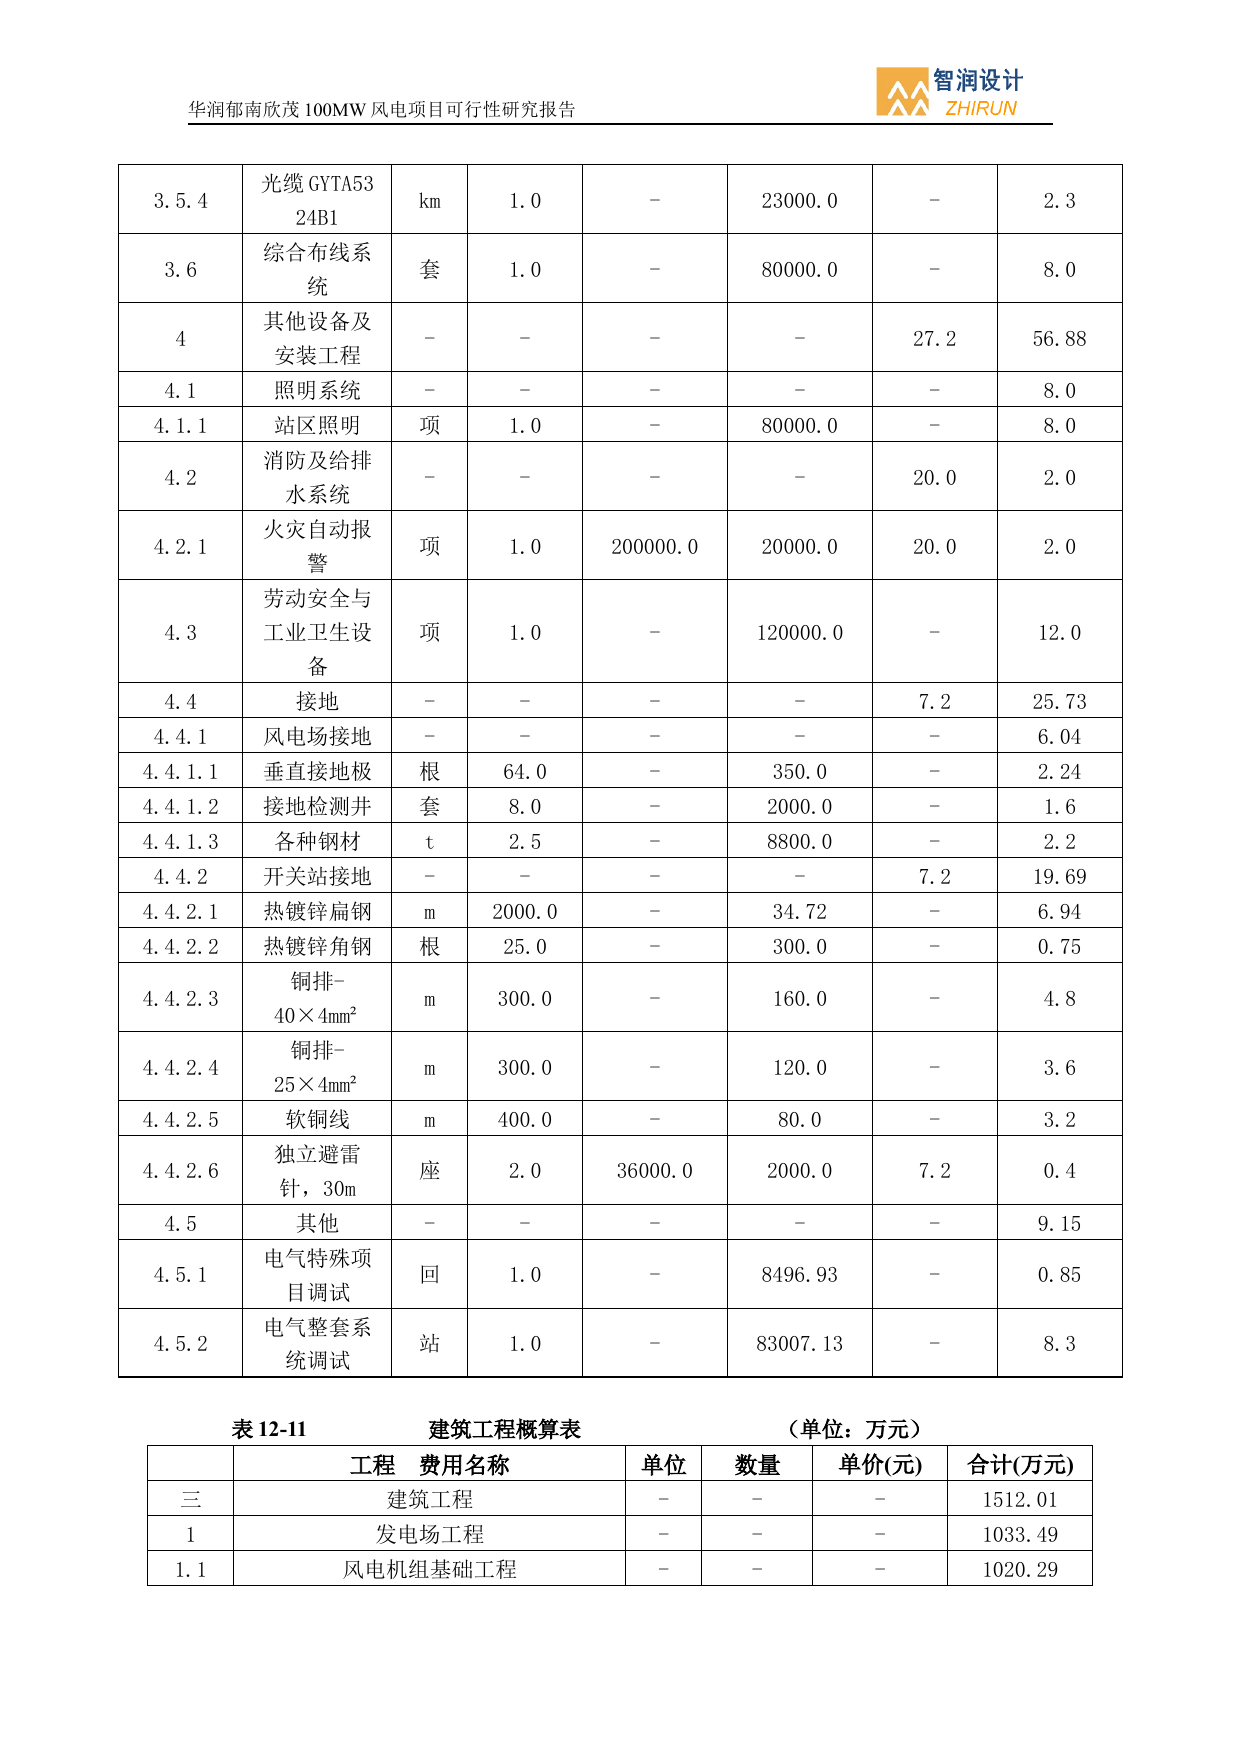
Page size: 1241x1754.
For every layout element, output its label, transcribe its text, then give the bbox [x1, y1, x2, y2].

table_cell - [626, 1516, 701, 1550]
table_cell 80000.0 [728, 234, 872, 302]
table_cell 其他 [243, 1205, 391, 1238]
table_cell 6.94 [998, 893, 1122, 927]
table_cell 3.5.4 [119, 165, 242, 233]
table_cell - [873, 372, 997, 406]
table_cell 4.4.2.5 [119, 1101, 242, 1134]
table_cell m [392, 963, 467, 1031]
table_cell 4.3 [119, 580, 242, 682]
table_cell - [873, 963, 997, 1031]
table_cell 4.5 [119, 1205, 242, 1238]
table_header 合计(万元) [948, 1446, 1092, 1480]
table_cell 4 [119, 303, 242, 371]
table_cell - [583, 580, 727, 682]
table_cell 4.4.2.3 [119, 963, 242, 1031]
table_cell 300.0 [468, 963, 582, 1031]
table_cell 1.0 [468, 407, 582, 441]
table_cell - [468, 442, 582, 510]
table_cell 8.0 [998, 372, 1122, 406]
table_cell 4.2.1 [119, 511, 242, 579]
table_cell 20.0 [873, 511, 997, 579]
table_cell - [873, 1240, 997, 1307]
table_cell 风电场接地 [243, 718, 391, 752]
table_cell 4.5.2 [119, 1309, 242, 1376]
table_cell km [392, 165, 467, 233]
table_cell 9.15 [998, 1205, 1122, 1238]
table_cell 83007.13 [728, 1309, 872, 1376]
table_cell - [392, 372, 467, 406]
table_cell 铜排-40×4mm² [243, 963, 391, 1031]
table_cell 8.0 [998, 234, 1122, 302]
table_cell 1020.29 [948, 1551, 1092, 1585]
table_cell - [873, 165, 997, 233]
table_cell 接地 [243, 683, 391, 717]
table_cell - [728, 442, 872, 510]
table_cell - [583, 1205, 727, 1238]
table_cell - [583, 753, 727, 787]
picture [876, 65, 1024, 117]
table_cell 发电场工程 [234, 1516, 625, 1550]
table_header 单位 [626, 1446, 701, 1480]
table_cell - [702, 1516, 812, 1550]
table_cell 8.0 [998, 407, 1122, 441]
table_cell 1 [148, 1516, 233, 1550]
table_cell 光缆GYTA53 24B1 [243, 165, 391, 233]
table_cell - [583, 1032, 727, 1099]
table_cell - [873, 580, 997, 682]
table_header 单价(元) [813, 1446, 947, 1480]
table_cell 3.6 [998, 1032, 1122, 1099]
table_cell 120.0 [728, 1032, 872, 1099]
table_cell 1033.49 [948, 1516, 1092, 1550]
table_cell 各种钢材 [243, 823, 391, 857]
table_cell 8.3 [998, 1309, 1122, 1376]
table_cell - [583, 788, 727, 822]
table_cell m [392, 1101, 467, 1134]
table_cell 3.2 [998, 1101, 1122, 1134]
table_cell - [392, 303, 467, 371]
table_cell - [873, 1032, 997, 1099]
table_cell 2.2 [998, 823, 1122, 857]
table_cell 200000.0 [583, 511, 727, 579]
table_cell 2.5 [468, 823, 582, 857]
table_cell - [583, 683, 727, 717]
table_cell 1.0 [468, 580, 582, 682]
table_cell 建筑工程 [234, 1481, 625, 1515]
table_cell - [702, 1551, 812, 1585]
table_cell - [583, 928, 727, 962]
table_cell - [728, 372, 872, 406]
table_cell 1.0 [468, 1240, 582, 1307]
table_cell 站 [392, 1309, 467, 1376]
table_cell 4.4.2.4 [119, 1032, 242, 1099]
table_cell t [392, 823, 467, 857]
table_cell 8.0 [468, 788, 582, 822]
table_cell - [392, 718, 467, 752]
table_cell - [468, 683, 582, 717]
table_cell 80000.0 [728, 407, 872, 441]
table_cell 20000.0 [728, 511, 872, 579]
table_cell - [468, 303, 582, 371]
table_cell 25.0 [468, 928, 582, 962]
table_cell - [873, 893, 997, 927]
table_cell 7.2 [873, 1136, 997, 1203]
table_cell 56.88 [998, 303, 1122, 371]
table_cell - [583, 1101, 727, 1134]
table_cell 1.0 [468, 511, 582, 579]
table_cell 铜排-25×4mm² [243, 1032, 391, 1099]
table_cell - [583, 1309, 727, 1376]
table_cell 2000.0 [468, 893, 582, 927]
table_cell 12.0 [998, 580, 1122, 682]
table_cell 4.4.1.3 [119, 823, 242, 857]
table_cell m [392, 893, 467, 927]
table_cell 23000.0 [728, 165, 872, 233]
table_cell 4.1.1 [119, 407, 242, 441]
table_cell - [583, 893, 727, 927]
table_cell 消防及给排水系统 [243, 442, 391, 510]
table_cell 4.4.2 [119, 858, 242, 892]
table_cell - [873, 1309, 997, 1376]
table_cell - [583, 303, 727, 371]
table_cell 4.5.1 [119, 1240, 242, 1307]
table_cell - [813, 1481, 947, 1515]
table_cell 接地检测井 [243, 788, 391, 822]
table_cell 1.0 [468, 165, 582, 233]
table_cell 36000.0 [583, 1136, 727, 1203]
table_cell 19.69 [998, 858, 1122, 892]
table_cell - [728, 718, 872, 752]
table_cell 64.0 [468, 753, 582, 787]
table_cell 照明系统 [243, 372, 391, 406]
table_header 数量 [702, 1446, 812, 1480]
table_cell - [873, 1205, 997, 1238]
table_cell 风电机组基础工程 [234, 1551, 625, 1585]
table_cell 劳动安全与工业卫生设备 [243, 580, 391, 682]
table_cell - [873, 234, 997, 302]
table_cell - [583, 718, 727, 752]
table_cell - [583, 442, 727, 510]
table_cell 垂直接地极 [243, 753, 391, 787]
table_cell 2.3 [998, 165, 1122, 233]
table_cell 4.4.1.2 [119, 788, 242, 822]
table_cell 热镀锌角钢 [243, 928, 391, 962]
table_cell 电气特殊项目调试 [243, 1240, 391, 1307]
table_cell 2.0 [998, 442, 1122, 510]
table_header 序号 [148, 1446, 233, 1480]
table_cell 4.4.1.1 [119, 753, 242, 787]
table_cell - [583, 234, 727, 302]
table_cell - [873, 753, 997, 787]
table_cell 400.0 [468, 1101, 582, 1134]
table_cell - [468, 858, 582, 892]
table_cell 综合布线系统 [243, 234, 391, 302]
table_cell - [392, 683, 467, 717]
table_cell m [392, 1032, 467, 1099]
table_cell 2000.0 [728, 1136, 872, 1203]
table_header 工程或费用名称 [234, 1446, 625, 1480]
table_cell 300.0 [468, 1032, 582, 1099]
table_cell 软铜线 [243, 1101, 391, 1134]
table_cell 120000.0 [728, 580, 872, 682]
table_cell 2.0 [468, 1136, 582, 1203]
table_cell 8800.0 [728, 823, 872, 857]
table_cell 其他设备及安装工程 [243, 303, 391, 371]
table_cell - [583, 963, 727, 1031]
table_cell - [626, 1481, 701, 1515]
table_cell - [583, 407, 727, 441]
table_cell 套 [392, 234, 467, 302]
table_cell 7.2 [873, 683, 997, 717]
table_cell 6.04 [998, 718, 1122, 752]
table_cell 1.0 [468, 234, 582, 302]
table_cell - [728, 1205, 872, 1238]
table_cell 2000.0 [728, 788, 872, 822]
table_cell 0.75 [998, 928, 1122, 962]
table_cell - [813, 1516, 947, 1550]
table_cell 4.4.2.6 [119, 1136, 242, 1203]
table_cell 4.4 [119, 683, 242, 717]
table_cell 根 [392, 928, 467, 962]
table_cell 4.4.2.1 [119, 893, 242, 927]
table_cell - [873, 928, 997, 962]
table_cell - [873, 823, 997, 857]
table_cell 25.73 [998, 683, 1122, 717]
table_cell 27.2 [873, 303, 997, 371]
table_cell 8496.93 [728, 1240, 872, 1307]
table_cell 350.0 [728, 753, 872, 787]
table_cell - [873, 407, 997, 441]
table_cell 4.2 [119, 442, 242, 510]
table_cell 三 [148, 1481, 233, 1515]
table_cell 34.72 [728, 893, 872, 927]
table_cell - [728, 858, 872, 892]
table_cell 开关站接地 [243, 858, 391, 892]
table_cell 4.8 [998, 963, 1122, 1031]
table_cell - [392, 858, 467, 892]
table_cell - [468, 1205, 582, 1238]
table_cell - [873, 718, 997, 752]
table_cell - [626, 1551, 701, 1585]
table_cell 热镀锌扁钢 [243, 893, 391, 927]
table_cell 160.0 [728, 963, 872, 1031]
table_cell 2.24 [998, 753, 1122, 787]
table_cell - [468, 372, 582, 406]
table_cell 0.85 [998, 1240, 1122, 1307]
table_cell - [583, 1240, 727, 1307]
table_cell - [728, 303, 872, 371]
table_cell 1.0 [468, 1309, 582, 1376]
table_cell - [813, 1551, 947, 1585]
table_cell 1.6 [998, 788, 1122, 822]
table_cell 300.0 [728, 928, 872, 962]
table_cell 1512.01 [948, 1481, 1092, 1515]
table_cell - [392, 442, 467, 510]
table_cell 项 [392, 407, 467, 441]
table_cell 2.0 [998, 511, 1122, 579]
text 表12-11 建筑工程概算表 （单位：万元） [187, 1411, 1053, 1445]
table_cell 1.1 [148, 1551, 233, 1585]
table_cell 4.1 [119, 372, 242, 406]
table_cell - [702, 1481, 812, 1515]
table_cell - [728, 683, 872, 717]
table_cell 7.2 [873, 858, 997, 892]
table_cell 0.4 [998, 1136, 1122, 1203]
table_cell 80.0 [728, 1101, 872, 1134]
table_cell - [873, 788, 997, 822]
table_cell 项 [392, 580, 467, 682]
table_cell 电气整套系统调试 [243, 1309, 391, 1376]
table_cell 火灾自动报警 [243, 511, 391, 579]
table_cell - [873, 1101, 997, 1134]
table_cell 根 [392, 753, 467, 787]
table_cell - [583, 858, 727, 892]
table_cell 项 [392, 511, 467, 579]
table_cell 3.6 [119, 234, 242, 302]
table_cell 独立避雷针，30m [243, 1136, 391, 1203]
table_cell 站区照明 [243, 407, 391, 441]
table_cell - [583, 372, 727, 406]
table_cell 回 [392, 1240, 467, 1307]
table_cell 座 [392, 1136, 467, 1203]
table_cell 4.4.1 [119, 718, 242, 752]
table_cell 套 [392, 788, 467, 822]
table_cell - [392, 1205, 467, 1238]
table_cell - [583, 823, 727, 857]
table_cell 20.0 [873, 442, 997, 510]
table_cell - [468, 718, 582, 752]
table_cell 4.4.2.2 [119, 928, 242, 962]
table_cell - [583, 165, 727, 233]
